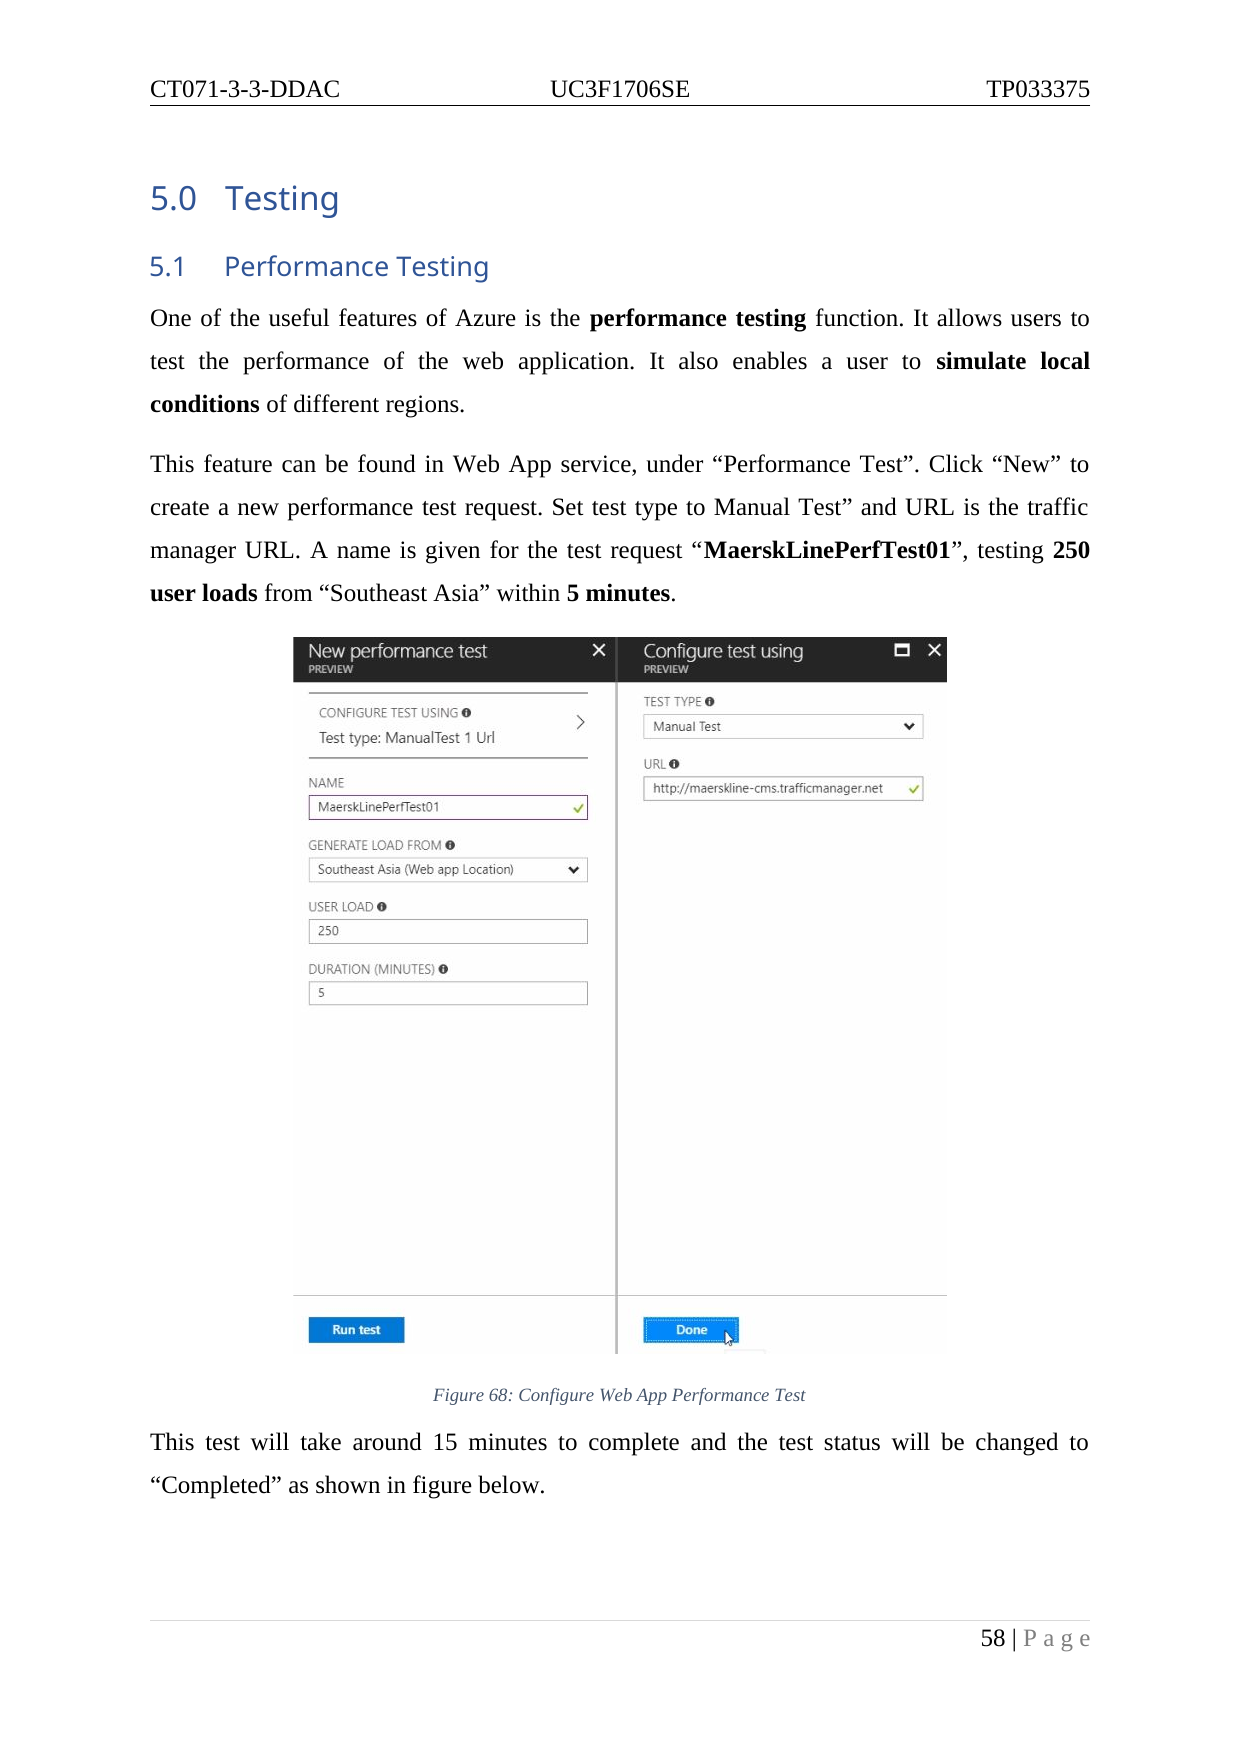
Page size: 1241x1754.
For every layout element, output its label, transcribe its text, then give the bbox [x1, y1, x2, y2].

picture [293, 637, 947, 1354]
text This feature can be found in Web App service, under “Performance Test”. Click “New” to create a new performance test request. Set test type to Manual Test” and URL is the traffic manager URL. A name is given for the test request “MaerskLinePerfTest01”, testing 250 user loads from “Southeast Asia” within 5 minutes. [150, 449, 1090, 607]
text This test will take around 15 minutes to complete and the test status will be changed to “Completed” as shown in figure below. [150, 1427, 1090, 1498]
subtitle Performance Testing [149, 247, 1090, 284]
subtitle Testing [150, 175, 1090, 220]
text One of the useful features of Azure is the performance testing function. It allows users to test the performance of the web application. It also enables a user to simulate local conditions of different regions. [150, 303, 1090, 418]
text Figure 68: Configure Web App Performance Test [150, 1384, 1090, 1406]
